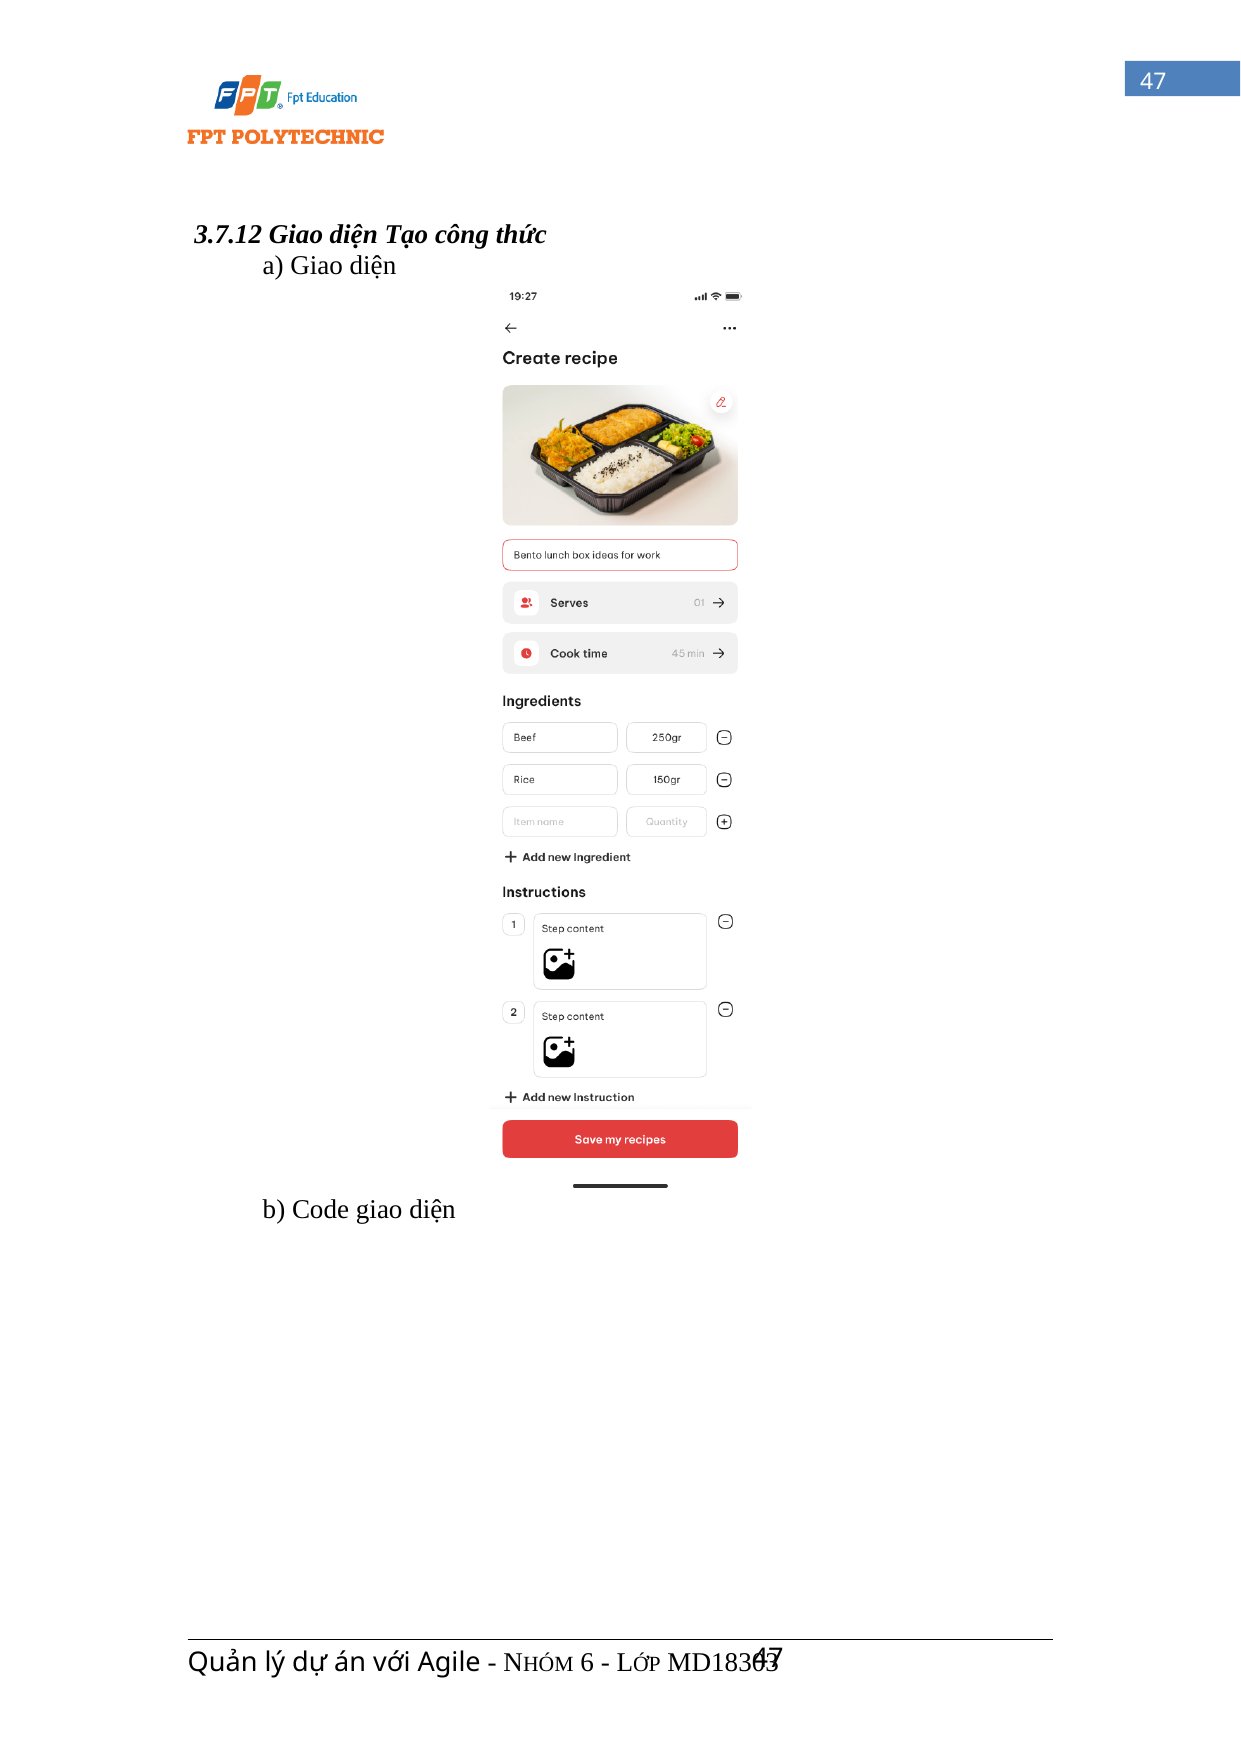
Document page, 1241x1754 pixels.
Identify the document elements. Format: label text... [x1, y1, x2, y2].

list a) Giao diện [187, 249, 1053, 280]
list b) Code giao diện [187, 1193, 1053, 1224]
picture [488, 280, 752, 1193]
picture [187, 75, 385, 144]
list 3.7.12 Giao diện Tạo công thức [187, 218, 1053, 249]
